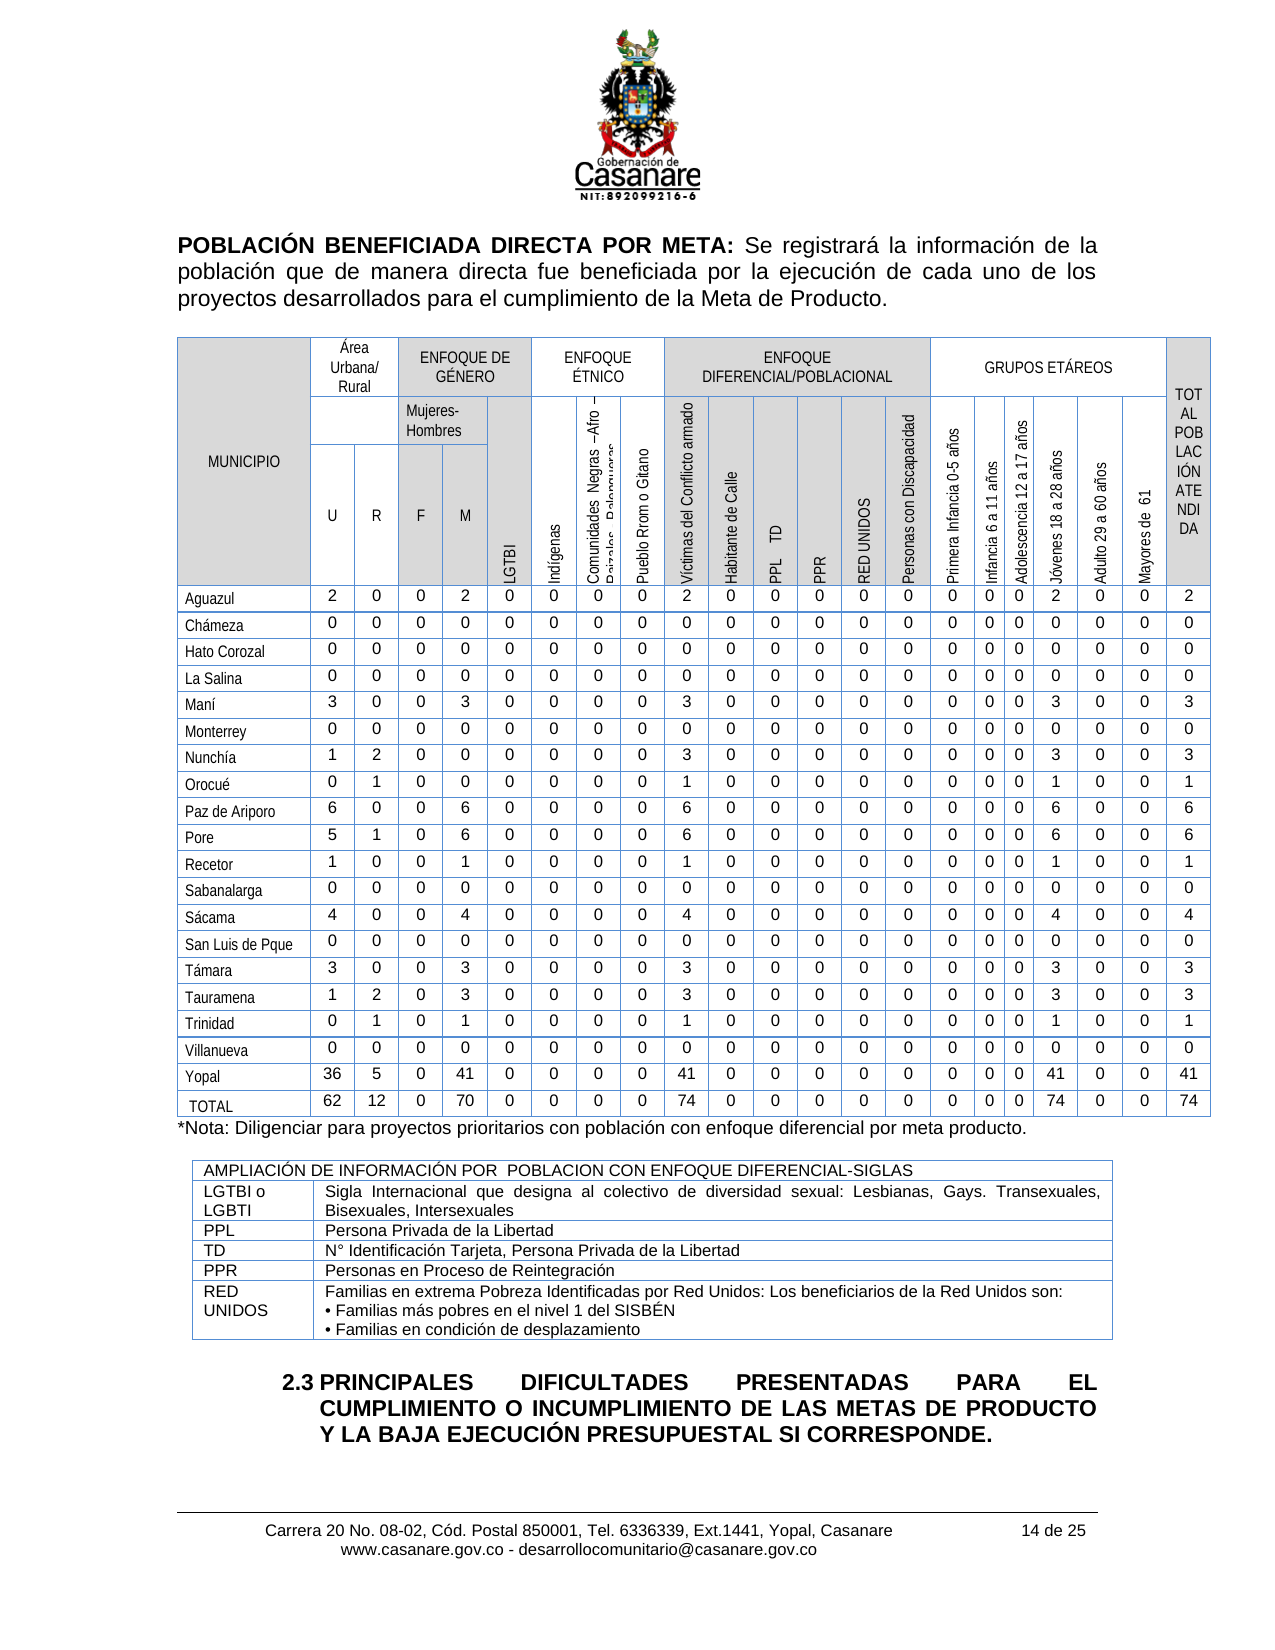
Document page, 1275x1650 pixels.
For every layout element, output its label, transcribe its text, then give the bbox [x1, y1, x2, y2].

table_cell 0 [1005, 639, 1033, 664]
table_cell 0 [355, 905, 398, 930]
table_cell 41 [665, 1064, 708, 1089]
table_cell 1 [311, 745, 354, 771]
table_cell 0 [621, 613, 664, 638]
table_cell 0 [842, 613, 885, 638]
table_cell 0 [1123, 1091, 1166, 1116]
table_cell 0 [532, 1038, 576, 1063]
table_cell 0 [886, 613, 930, 638]
table_cell 0 [931, 851, 974, 877]
table_cell 0 [355, 639, 398, 664]
table_cell Sabanalarga [178, 878, 310, 903]
table_cell 0 [621, 958, 664, 983]
table_header ENFOQUE DIFERENCIAL/POBLACIONAL [665, 338, 930, 396]
table_cell 41 [443, 1064, 487, 1089]
table_cell 0 [709, 1038, 753, 1063]
table_cell 0 [665, 1038, 708, 1063]
table_cell 0 [532, 905, 576, 930]
table_cell 3 [1034, 984, 1077, 1010]
table_cell 0 [842, 586, 885, 611]
table_cell 0 [399, 666, 442, 691]
table_cell 0 [798, 825, 841, 850]
table_cell 0 [488, 958, 531, 983]
table_cell 0 [443, 666, 487, 691]
table_cell 0 [931, 1064, 974, 1089]
table_cell 3 [1167, 984, 1210, 1010]
table_cell 0 [709, 719, 753, 744]
table_cell TOTAL [178, 1091, 310, 1116]
table_cell 1 [1167, 851, 1210, 877]
table_cell 0 [931, 905, 974, 930]
table_cell 0 [842, 1011, 885, 1036]
table_cell 0 [1123, 1038, 1166, 1063]
table_cell 0 [754, 639, 797, 664]
table_cell 0 [1123, 586, 1166, 611]
table_cell 0 [709, 772, 753, 797]
table_cell 0 [1123, 825, 1166, 850]
table_cell 6 [1167, 798, 1210, 824]
table_cell 4 [443, 905, 487, 930]
table_cell 0 [709, 1064, 753, 1089]
table_cell 0 [621, 639, 664, 664]
table_cell PPL TD [754, 397, 797, 585]
table_cell 0 [1123, 931, 1166, 957]
table_cell 0 [1123, 851, 1166, 877]
table_cell 0 [1167, 931, 1210, 957]
table_cell 0 [886, 1091, 930, 1116]
table_cell 0 [532, 639, 576, 664]
table_cell 6 [443, 798, 487, 824]
table_cell 0 [709, 851, 753, 877]
table_cell 41 [1167, 1064, 1210, 1089]
table_cell 0 [1078, 1091, 1122, 1116]
table_cell 0 [886, 798, 930, 824]
table_cell 0 [621, 851, 664, 877]
table_cell 0 [1005, 1091, 1033, 1116]
table_cell 0 [709, 666, 753, 691]
table_cell 3 [443, 984, 487, 1010]
table_cell 1 [355, 772, 398, 797]
table_cell 0 [532, 1064, 576, 1089]
table_cell Víctimas del Conflicto armado [665, 397, 708, 585]
table_cell 2 [665, 586, 708, 611]
table_cell 0 [399, 931, 442, 957]
table_cell 0 [842, 851, 885, 877]
table_cell 0 [311, 931, 354, 957]
table_cell 0 [1123, 1011, 1166, 1036]
table_cell 4 [1034, 905, 1077, 930]
table_cell 0 [443, 613, 487, 638]
table_cell 0 [931, 692, 974, 718]
table_cell 0 [532, 825, 576, 850]
table_cell LGTBI [488, 397, 531, 585]
table_cell 0 [842, 825, 885, 850]
table_cell 0 [1005, 798, 1033, 824]
table_cell 0 [709, 613, 753, 638]
table_cell 0 [1123, 772, 1166, 797]
table_cell RED UNIDOS [842, 397, 885, 585]
table_cell 0 [975, 931, 1004, 957]
table_cell 0 [975, 878, 1004, 903]
table_cell 0 [842, 666, 885, 691]
table_cell 0 [886, 772, 930, 797]
table_cell 0 [975, 851, 1004, 877]
table_cell 0 [754, 798, 797, 824]
table_cell 0 [886, 825, 930, 850]
table_cell 0 [975, 825, 1004, 850]
table_cell 1 [1034, 1011, 1077, 1036]
table_cell 0 [754, 878, 797, 903]
table_cell 0 [842, 772, 885, 797]
table_cell 0 [975, 586, 1004, 611]
table_cell 0 [709, 958, 753, 983]
table_cell 0 [842, 719, 885, 744]
table_cell 0 [798, 1064, 841, 1089]
table_cell 0 [621, 692, 664, 718]
table_cell 0 [488, 745, 531, 771]
table_cell 0 [665, 613, 708, 638]
table_cell 0 [798, 1011, 841, 1036]
table_cell 0 [1123, 984, 1166, 1010]
table_cell 0 [709, 1011, 753, 1036]
text *Nota: Diligenciar para proyectos prioritarios con población con enfoque diferencial por meta producto. [177, 1117, 1098, 1139]
table_cell 0 [1078, 1064, 1122, 1089]
table_cell 2 [355, 745, 398, 771]
table_cell 3 [665, 692, 708, 718]
table_cell 0 [1123, 745, 1166, 771]
table_cell 0 [311, 719, 354, 744]
table_cell 0 [532, 666, 576, 691]
table_cell 0 [1005, 719, 1033, 744]
table_cell 0 [532, 1011, 576, 1036]
table_cell 0 [577, 825, 620, 850]
table_cell 0 [798, 586, 841, 611]
table_cell 0 [931, 984, 974, 1010]
table_cell 0 [842, 745, 885, 771]
table_cell 3 [311, 692, 354, 718]
table_cell 0 [1005, 692, 1033, 718]
table_cell 0 [1005, 905, 1033, 930]
table_cell 0 [931, 586, 974, 611]
table_cell 0 [975, 719, 1004, 744]
table_cell 0 [1078, 851, 1122, 877]
table_cell 0 [488, 1011, 531, 1036]
table_cell 0 [577, 639, 620, 664]
table_cell 0 [975, 745, 1004, 771]
table_cell Pore [178, 825, 310, 850]
table_cell 0 [798, 639, 841, 664]
table_cell 0 [355, 692, 398, 718]
table_cell 0 [886, 878, 930, 903]
table_cell 0 [754, 613, 797, 638]
table_cell Adolescencia 12 a 17 años [1005, 397, 1033, 585]
table_cell 0 [1005, 745, 1033, 771]
table_cell 0 [931, 878, 974, 903]
table_cell Orocué [178, 772, 310, 797]
table_cell 1 [355, 1011, 398, 1036]
table_cell 4 [665, 905, 708, 930]
table_cell 0 [577, 905, 620, 930]
table_cell 0 [577, 613, 620, 638]
table_cell Infancia 6 a 11 años [975, 397, 1004, 585]
table_cell 0 [577, 719, 620, 744]
table_cell 0 [577, 745, 620, 771]
table_cell 3 [665, 745, 708, 771]
table_cell [311, 397, 398, 444]
table_cell 0 [709, 931, 753, 957]
table_cell 5 [355, 1064, 398, 1089]
table_cell 0 [311, 639, 354, 664]
table_cell Familias en extrema Pobreza Identificadas por Red Unidos: Los beneficiarios de la Red Unidos son: • Familias más pobres en el nivel 1 del SISBÉN • Familias en condición de desplazamiento [314, 1281, 1112, 1339]
table_cell 0 [665, 719, 708, 744]
table_cell 0 [355, 1038, 398, 1063]
table_cell 0 [399, 984, 442, 1010]
table_cell 2 [443, 586, 487, 611]
table_cell 0 [355, 613, 398, 638]
table_cell 0 [488, 851, 531, 877]
table_cell 0 [621, 1011, 664, 1036]
table_cell 0 [1078, 798, 1122, 824]
table_cell 1 [665, 772, 708, 797]
table_cell 0 [1123, 878, 1166, 903]
table_cell 0 [931, 666, 974, 691]
table_cell 0 [532, 772, 576, 797]
table_cell Yopal [178, 1064, 310, 1089]
table_cell 0 [709, 825, 753, 850]
table_cell 0 [488, 798, 531, 824]
table_cell 0 [709, 905, 753, 930]
table_cell 0 [1123, 692, 1166, 718]
table_cell 0 [931, 745, 974, 771]
table_cell 0 [886, 1038, 930, 1063]
table_header ENFOQUE DE GÉNERO [399, 338, 531, 396]
table_cell Monterrey [178, 719, 310, 744]
table_cell 0 [798, 958, 841, 983]
table_cell 0 [399, 772, 442, 797]
table_cell Adulto 29 a 60 años [1078, 397, 1122, 585]
table_cell 0 [488, 825, 531, 850]
table_cell 0 [1167, 666, 1210, 691]
table_cell 0 [709, 1091, 753, 1116]
table_header AMPLIACIÓN DE INFORMACIÓN POR POBLACION CON ENFOQUE DIFERENCIAL-SIGLAS [193, 1161, 1112, 1180]
table_cell 0 [399, 1038, 442, 1063]
table_cell 0 [975, 958, 1004, 983]
table_cell 0 [1078, 772, 1122, 797]
table_cell 0 [975, 772, 1004, 797]
table_cell Mujeres-Hombres [399, 397, 487, 444]
table_cell 0 [709, 639, 753, 664]
table_cell 0 [931, 958, 974, 983]
table_cell 0 [1005, 613, 1033, 638]
table_cell 0 [886, 931, 930, 957]
table_cell 1 [665, 851, 708, 877]
table_cell 6 [443, 825, 487, 850]
table_cell 0 [399, 613, 442, 638]
table_cell 0 [1078, 613, 1122, 638]
table_cell 0 [665, 639, 708, 664]
table_cell 3 [1034, 958, 1077, 983]
table_cell 0 [931, 772, 974, 797]
table_cell Indígenas [532, 397, 576, 585]
table_cell Nunchía [178, 745, 310, 771]
table_cell 0 [975, 639, 1004, 664]
table_cell 0 [621, 984, 664, 1010]
table_cell 0 [443, 878, 487, 903]
table_cell 0 [1005, 984, 1033, 1010]
table_cell 0 [1123, 719, 1166, 744]
table_cell 0 [1078, 639, 1122, 664]
table_header TOTAL POBLACIÓN ATENDIDA [1167, 338, 1210, 585]
table_cell 0 [1005, 825, 1033, 850]
table_cell 70 [443, 1091, 487, 1116]
table_cell 0 [754, 1038, 797, 1063]
table_cell Sigla Internacional que designa al colectivo de diversidad sexual: Lesbianas, Gays. Transexuales, Bisexuales, Intersexuales [314, 1181, 1112, 1220]
text POBLACIÓN BENEFICIADA DIRECTA POR META: Se registrará la información de la población que de manera directa fue beneficiada por la ejecución de cada uno de los proyectos desarrollados para el cumplimiento de la Meta de Producto. [177, 232, 1098, 311]
table_cell 0 [399, 851, 442, 877]
table_cell 0 [1078, 1011, 1122, 1036]
table_cell Maní [178, 692, 310, 718]
table_cell 0 [443, 931, 487, 957]
table_cell 0 [1078, 1038, 1122, 1063]
table_cell 0 [577, 1091, 620, 1116]
table_cell 2 [1034, 586, 1077, 611]
table_cell 0 [621, 905, 664, 930]
table_cell 0 [798, 666, 841, 691]
table_cell 0 [1005, 772, 1033, 797]
table_cell Personas con Discapacidad [886, 397, 930, 585]
table_cell Támara [178, 958, 310, 983]
table_cell 0 [577, 1064, 620, 1089]
table_cell 0 [1167, 719, 1210, 744]
table_cell 0 [399, 719, 442, 744]
table_cell 0 [1078, 905, 1122, 930]
table_cell 0 [798, 878, 841, 903]
table_cell 0 [1078, 666, 1122, 691]
table_cell 0 [532, 719, 576, 744]
table_cell 0 [754, 984, 797, 1010]
table_cell 0 [399, 639, 442, 664]
table_cell U [311, 445, 354, 585]
table_cell 0 [886, 958, 930, 983]
table_cell 3 [1167, 692, 1210, 718]
table_cell 0 [399, 1091, 442, 1116]
table_cell 4 [1167, 905, 1210, 930]
table_cell 0 [311, 666, 354, 691]
table_cell 0 [621, 825, 664, 850]
table_cell PPL [193, 1221, 313, 1240]
table_cell 0 [1123, 1064, 1166, 1089]
table_cell 1 [443, 1011, 487, 1036]
table_cell 0 [355, 586, 398, 611]
table_cell 5 [311, 825, 354, 850]
table_cell M [443, 445, 487, 585]
table_cell 0 [798, 798, 841, 824]
table_cell 0 [1005, 931, 1033, 957]
table_cell 0 [754, 745, 797, 771]
table_cell 0 [1005, 878, 1033, 903]
table_cell 0 [1005, 1011, 1033, 1036]
table_cell 0 [842, 1091, 885, 1116]
table_cell 0 [577, 984, 620, 1010]
table_cell 0 [886, 1064, 930, 1089]
table_cell Aguazul [178, 586, 310, 611]
table_cell 1 [443, 851, 487, 877]
table_cell 0 [798, 1038, 841, 1063]
table_cell 6 [1034, 825, 1077, 850]
table_cell 0 [532, 613, 576, 638]
table_cell Recetor [178, 851, 310, 877]
table_cell 0 [1078, 825, 1122, 850]
table_cell Trinidad [178, 1011, 310, 1036]
table_cell 0 [532, 851, 576, 877]
table_cell 0 [488, 878, 531, 903]
table_cell 0 [399, 745, 442, 771]
table_cell 74 [1167, 1091, 1210, 1116]
table_cell 0 [355, 878, 398, 903]
table_cell 0 [1078, 745, 1122, 771]
table_cell 0 [1078, 984, 1122, 1010]
table_cell 0 [886, 639, 930, 664]
table_cell 0 [488, 905, 531, 930]
table_cell 0 [665, 931, 708, 957]
table_cell 0 [886, 719, 930, 744]
table_cell 0 [488, 772, 531, 797]
table_cell 0 [577, 1038, 620, 1063]
table_cell Persona Privada de la Libertad [314, 1221, 1112, 1240]
table_cell 0 [443, 719, 487, 744]
table_cell 3 [1034, 692, 1077, 718]
table_cell 0 [1005, 958, 1033, 983]
table_cell 0 [577, 931, 620, 957]
table_cell 0 [842, 878, 885, 903]
table_cell 0 [443, 745, 487, 771]
table_cell Comunidades Negras –Afro –Raizales - Palenqueras [577, 397, 620, 585]
table_cell 0 [621, 931, 664, 957]
table_cell 0 [1034, 639, 1077, 664]
table_cell 0 [709, 586, 753, 611]
table_cell 0 [621, 878, 664, 903]
table_cell 0 [975, 1064, 1004, 1089]
table_cell 1 [355, 825, 398, 850]
table_cell 1 [311, 984, 354, 1010]
table_cell Mayores de 61 [1123, 397, 1166, 585]
table_cell 0 [621, 772, 664, 797]
table_cell 0 [355, 958, 398, 983]
table_cell Habitante de Calle [709, 397, 753, 585]
table_cell 1 [311, 851, 354, 877]
table_cell 0 [931, 1038, 974, 1063]
table_cell 0 [399, 1011, 442, 1036]
table_cell 0 [621, 1091, 664, 1116]
table_cell 0 [1034, 1038, 1077, 1063]
table_cell N° Identificación Tarjeta, Persona Privada de la Libertad [314, 1241, 1112, 1260]
table_cell 0 [355, 719, 398, 744]
table_cell 0 [399, 1064, 442, 1089]
table_cell 3 [1167, 745, 1210, 771]
table_cell 0 [621, 666, 664, 691]
table_cell 1 [665, 1011, 708, 1036]
table_cell 0 [577, 1011, 620, 1036]
table_cell 0 [842, 798, 885, 824]
table_cell 0 [754, 1011, 797, 1036]
table_cell 0 [577, 878, 620, 903]
table_header GRUPOS ETÁREOS [931, 338, 1166, 396]
table_cell 3 [1167, 958, 1210, 983]
table_cell 0 [931, 931, 974, 957]
table_cell 6 [665, 825, 708, 850]
table_cell 0 [931, 1091, 974, 1116]
table_cell 0 [798, 745, 841, 771]
table_cell 0 [709, 984, 753, 1010]
table_cell 0 [842, 1038, 885, 1063]
table_cell F [399, 445, 442, 585]
table_cell 0 [488, 586, 531, 611]
table_cell 0 [577, 798, 620, 824]
table_cell 0 [1167, 878, 1210, 903]
table_cell 41 [1034, 1064, 1077, 1089]
table_cell 0 [931, 798, 974, 824]
table_cell 0 [842, 692, 885, 718]
table_cell 0 [754, 851, 797, 877]
table_cell 0 [754, 586, 797, 611]
table_cell 0 [886, 745, 930, 771]
table_cell 0 [355, 851, 398, 877]
table_cell Chámeza [178, 613, 310, 638]
table_cell 0 [443, 1038, 487, 1063]
table_cell 0 [798, 613, 841, 638]
table_cell 0 [1034, 613, 1077, 638]
table_cell 0 [886, 851, 930, 877]
table_cell 0 [1005, 851, 1033, 877]
table_cell 0 [886, 692, 930, 718]
table_cell 0 [754, 1064, 797, 1089]
table_cell 0 [488, 666, 531, 691]
table_cell 1 [1167, 772, 1210, 797]
table_cell 0 [311, 772, 354, 797]
table_cell 0 [399, 586, 442, 611]
table_cell 0 [798, 851, 841, 877]
table_cell 0 [311, 1011, 354, 1036]
table_cell 0 [488, 931, 531, 957]
table_cell 3 [665, 984, 708, 1010]
table_cell 12 [355, 1091, 398, 1116]
table_cell 0 [975, 1091, 1004, 1116]
table_cell R [355, 445, 398, 585]
table_cell 2 [311, 586, 354, 611]
table_cell 0 [1123, 666, 1166, 691]
table_cell Primera Infancia 0-5 años [931, 397, 974, 585]
table_cell 0 [886, 984, 930, 1010]
table_cell Tauramena [178, 984, 310, 1010]
table_cell 0 [399, 905, 442, 930]
table_cell 0 [709, 692, 753, 718]
table_cell Sácama [178, 905, 310, 930]
table_cell 0 [1005, 666, 1033, 691]
table_cell 0 [355, 798, 398, 824]
table_cell 0 [532, 692, 576, 718]
table_cell 3 [443, 958, 487, 983]
table_cell 0 [798, 692, 841, 718]
table_cell 0 [975, 1011, 1004, 1036]
table_cell 0 [754, 905, 797, 930]
table_cell Personas en Proceso de Reintegración [314, 1261, 1112, 1280]
table_cell 6 [665, 798, 708, 824]
table_cell 0 [532, 798, 576, 824]
table_cell 6 [1034, 798, 1077, 824]
table_cell Paz de Ariporo [178, 798, 310, 824]
table_cell 0 [1078, 719, 1122, 744]
table_cell 0 [665, 666, 708, 691]
table_cell 0 [886, 905, 930, 930]
table_cell 0 [798, 905, 841, 930]
table_cell 0 [488, 984, 531, 1010]
table_cell 0 [488, 639, 531, 664]
table_cell 0 [975, 905, 1004, 930]
table_cell 6 [311, 798, 354, 824]
table_cell 74 [1034, 1091, 1077, 1116]
list PRINCIPALES DIFICULTADES PRESENTADAS PARA EL CUMPLIMIENTO O INCUMPLIMIENTO DE LAS METAS DE PRODUCTO Y LA BAJA EJECUCIÓN PRESUPUESTAL SI CORRESPONDE. [282, 1369, 1098, 1448]
table_cell 4 [311, 905, 354, 930]
table_cell 0 [399, 878, 442, 903]
picture [575, 29, 700, 203]
table_cell 0 [399, 825, 442, 850]
table_cell 0 [399, 798, 442, 824]
table_cell 0 [975, 984, 1004, 1010]
table_cell 0 [399, 692, 442, 718]
table_cell PPR [798, 397, 841, 585]
table_cell 0 [975, 798, 1004, 824]
table_cell 0 [532, 984, 576, 1010]
table_cell 0 [532, 586, 576, 611]
table_cell 0 [754, 692, 797, 718]
table_cell PPR [193, 1261, 313, 1280]
table_cell 0 [532, 745, 576, 771]
table_cell 0 [754, 666, 797, 691]
table_cell 0 [488, 719, 531, 744]
table_cell 0 [621, 586, 664, 611]
table_cell 0 [488, 1038, 531, 1063]
table_cell 0 [532, 931, 576, 957]
table_cell 0 [931, 719, 974, 744]
table_cell 0 [1167, 639, 1210, 664]
table_cell 0 [886, 666, 930, 691]
table_cell Pueblo Rrom o Gitano [621, 397, 664, 585]
table_cell 3 [443, 692, 487, 718]
table_cell 0 [975, 666, 1004, 691]
table_cell 0 [931, 1011, 974, 1036]
table_cell RED UNIDOS [193, 1281, 313, 1339]
table_cell 0 [577, 851, 620, 877]
table_cell 0 [1078, 692, 1122, 718]
table_cell 0 [1167, 613, 1210, 638]
table_cell 0 [886, 1011, 930, 1036]
table_cell 0 [1034, 666, 1077, 691]
table_cell 0 [1005, 1038, 1033, 1063]
table_cell 0 [311, 1038, 354, 1063]
table_cell 0 [1034, 931, 1077, 957]
table_cell 0 [621, 745, 664, 771]
table_cell 3 [311, 958, 354, 983]
table_cell 0 [665, 878, 708, 903]
table_cell 0 [842, 905, 885, 930]
table_cell 0 [1123, 798, 1166, 824]
table_cell 0 [798, 719, 841, 744]
table_cell Villanueva [178, 1038, 310, 1063]
table_header ENFOQUE ÉTNICO [532, 338, 664, 396]
table_cell 0 [399, 958, 442, 983]
table_cell 0 [1123, 639, 1166, 664]
table_header Área Urbana/ Rural [311, 338, 398, 396]
table_cell 0 [798, 772, 841, 797]
table_cell 0 [798, 984, 841, 1010]
table_cell 0 [886, 586, 930, 611]
table_cell 0 [577, 586, 620, 611]
table_cell 0 [931, 613, 974, 638]
table_cell 2 [1167, 586, 1210, 611]
table_cell Jóvenes 18 a 28 años [1034, 397, 1077, 585]
table_cell 0 [443, 639, 487, 664]
table_cell TD [193, 1241, 313, 1260]
table_cell San Luis de Pque [178, 931, 310, 957]
table_cell 0 [1034, 719, 1077, 744]
table_cell 0 [1123, 613, 1166, 638]
table_cell 0 [709, 745, 753, 771]
table_cell 0 [709, 878, 753, 903]
table_cell 0 [842, 984, 885, 1010]
table_cell 0 [443, 772, 487, 797]
table_cell 3 [665, 958, 708, 983]
table_cell Hato Corozal [178, 639, 310, 664]
table_cell 0 [931, 825, 974, 850]
table_cell 0 [1005, 1064, 1033, 1089]
table_cell 0 [1034, 878, 1077, 903]
table_cell 0 [488, 1064, 531, 1089]
table_cell 0 [842, 931, 885, 957]
table_cell 0 [975, 613, 1004, 638]
table_cell 0 [842, 958, 885, 983]
table_cell 0 [532, 1091, 576, 1116]
table_cell 3 [1034, 745, 1077, 771]
table_cell 2 [355, 984, 398, 1010]
table_cell 1 [1167, 1011, 1210, 1036]
table_cell 0 [577, 666, 620, 691]
table_cell 36 [311, 1064, 354, 1089]
table_cell 0 [975, 692, 1004, 718]
table_cell 0 [931, 639, 974, 664]
table_cell 0 [709, 798, 753, 824]
table_cell 0 [842, 1064, 885, 1089]
table_cell 0 [311, 878, 354, 903]
table_cell 62 [311, 1091, 354, 1116]
table_cell 0 [355, 931, 398, 957]
table_cell 0 [577, 692, 620, 718]
table_cell 0 [754, 825, 797, 850]
table_cell 0 [355, 666, 398, 691]
table_cell 0 [621, 719, 664, 744]
table_cell 0 [1078, 586, 1122, 611]
table_cell 0 [1123, 905, 1166, 930]
table_cell 0 [754, 958, 797, 983]
table_cell 0 [532, 958, 576, 983]
table_cell 0 [754, 772, 797, 797]
table_header MUNICIPIO [178, 338, 310, 585]
table_cell 0 [754, 931, 797, 957]
table_cell 0 [621, 1064, 664, 1089]
table_cell 0 [621, 1038, 664, 1063]
table_cell 0 [1078, 958, 1122, 983]
table_cell 0 [1005, 586, 1033, 611]
table_cell 0 [532, 878, 576, 903]
table_cell 0 [488, 692, 531, 718]
table_cell LGTBI o LGBTI [193, 1181, 313, 1220]
table_cell 0 [621, 798, 664, 824]
table_cell 0 [975, 1038, 1004, 1063]
table_cell 0 [754, 1091, 797, 1116]
table_cell 0 [311, 613, 354, 638]
table_cell 0 [798, 931, 841, 957]
table_cell 0 [488, 1091, 531, 1116]
table_cell 0 [1078, 878, 1122, 903]
table_cell 74 [665, 1091, 708, 1116]
table_cell 0 [1123, 958, 1166, 983]
table_cell 1 [1034, 851, 1077, 877]
table_cell 6 [1167, 825, 1210, 850]
table_cell 0 [842, 639, 885, 664]
table_cell 0 [577, 772, 620, 797]
table_cell 0 [798, 1091, 841, 1116]
table_cell 0 [1078, 931, 1122, 957]
table_cell La Salina [178, 666, 310, 691]
table_cell 1 [1034, 772, 1077, 797]
table_cell 0 [577, 958, 620, 983]
table_cell 0 [754, 719, 797, 744]
table_cell 0 [488, 613, 531, 638]
table_cell 0 [1167, 1038, 1210, 1063]
